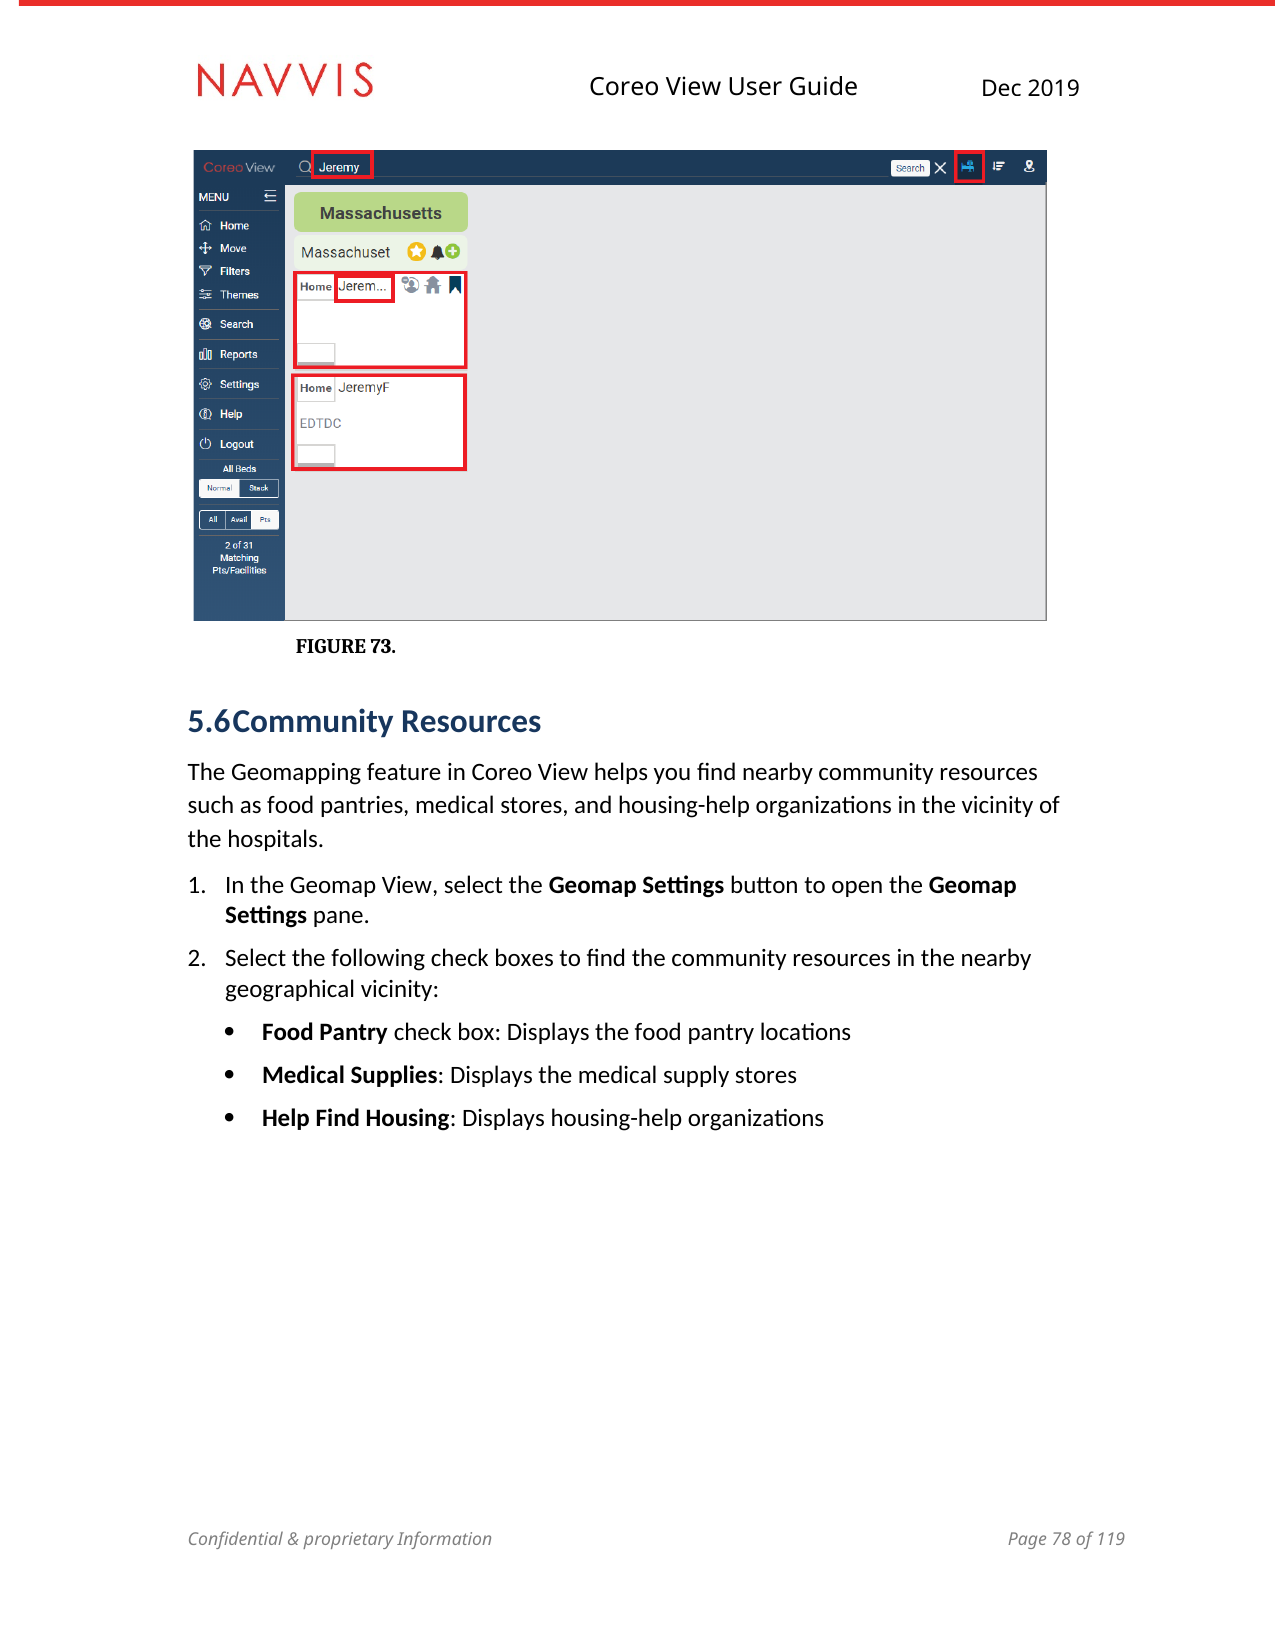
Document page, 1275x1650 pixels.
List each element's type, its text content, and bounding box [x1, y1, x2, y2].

list Help Find Housing: Displays housing-help organizations [225, 1102, 1087, 1133]
subtitle Community Resources [187, 701, 1087, 741]
list In the Geomap View, select the Geomap Settings button to open the Geomap Settings pane. [187, 869, 1087, 930]
picture [193, 150, 1048, 621]
text The Geomapping feature in Coreo View helps you find nearby community resources such as food pantries, medical stores, and housing-help organizations in the vicinity of the hospitals. [187, 756, 1087, 853]
list Select the following check boxes to find the community resources in the nearby geographical vicinity: [187, 942, 1087, 1003]
list Medical Supplies: Displays the medical supply stores [225, 1059, 1087, 1089]
picture [187, 55, 383, 104]
list Food Pantry check box: Displays the food pantry locations [225, 1016, 1087, 1047]
